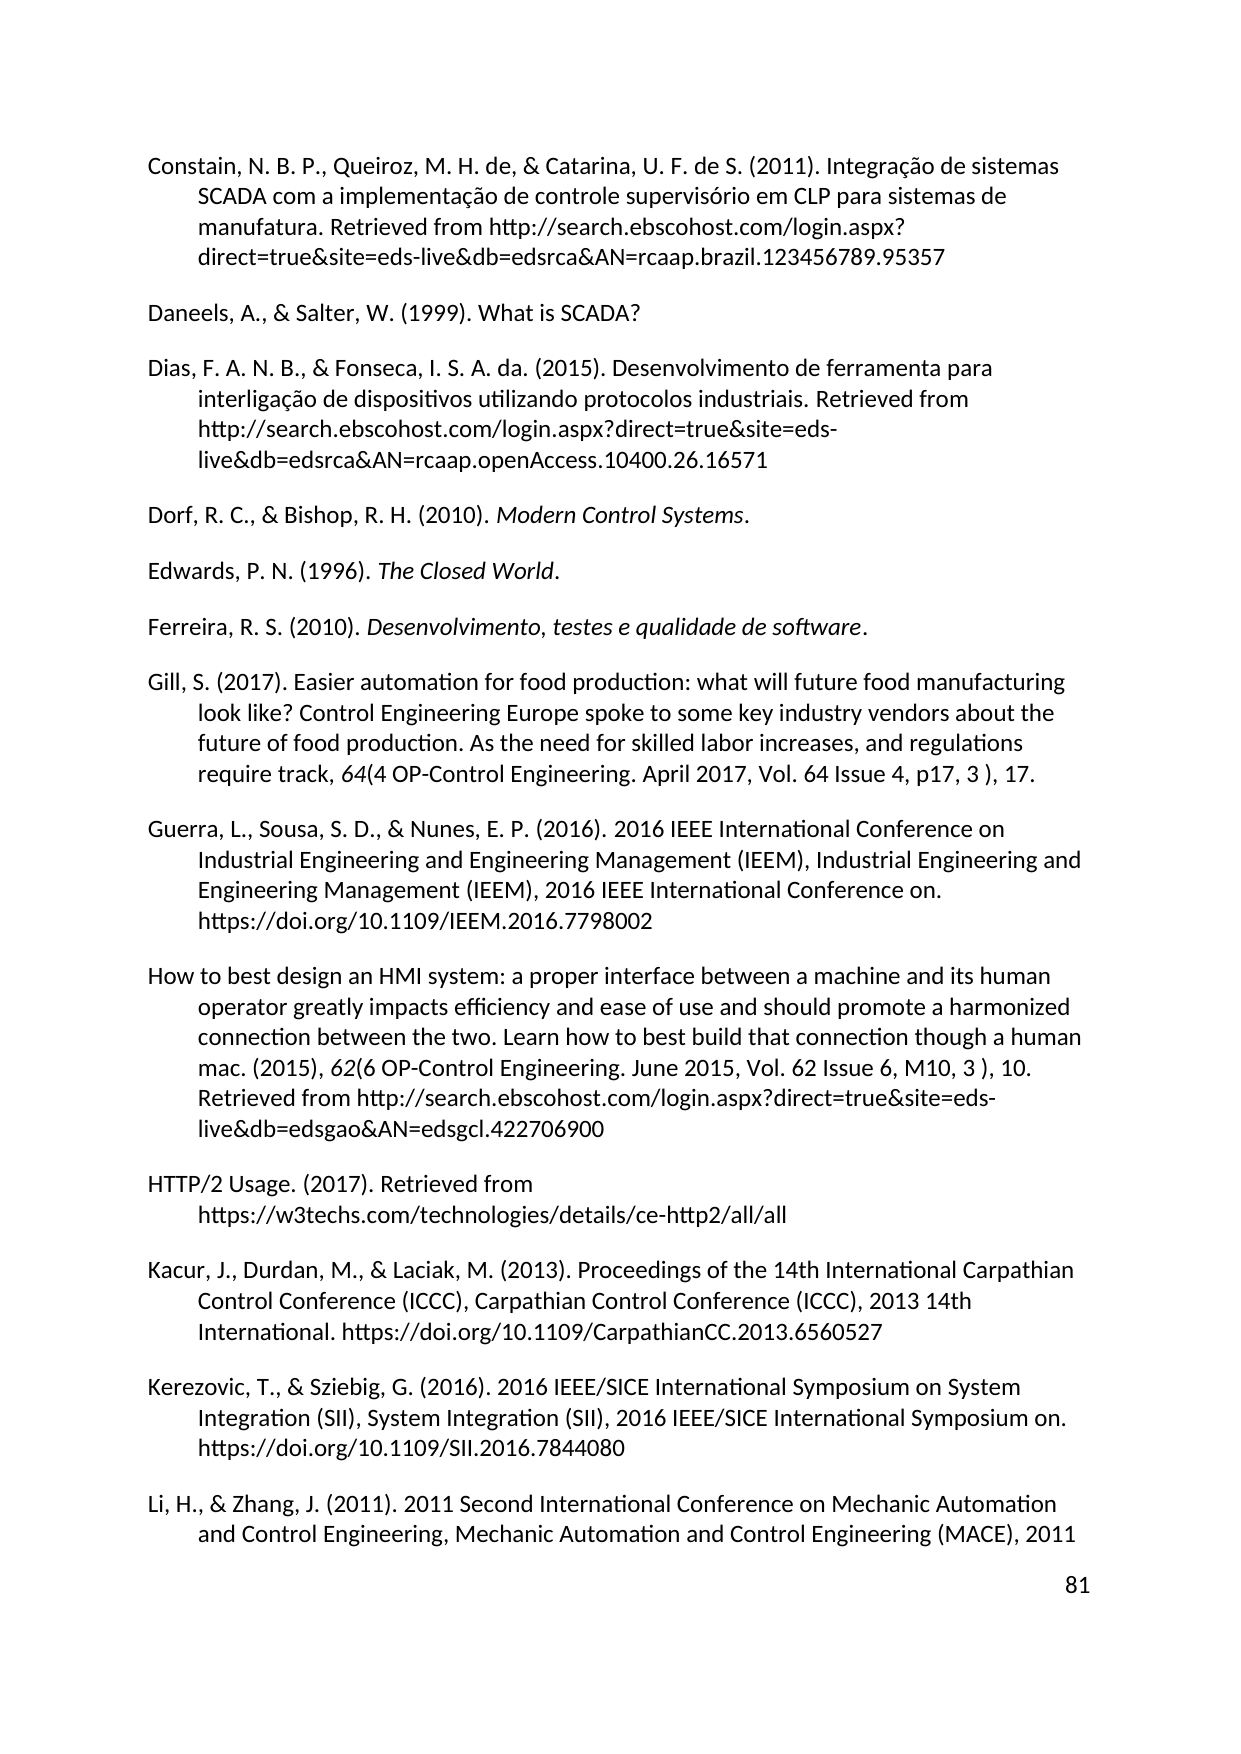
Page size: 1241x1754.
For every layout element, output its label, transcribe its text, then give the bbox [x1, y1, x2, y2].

text HTTP/2 Usage. (2017). Retrieved from https://w3techs.com/technologies/details/ce-http2/all/all [148, 1168, 1090, 1229]
text Daneels, A., & Salter, W. (1999). What is SCADA? [148, 297, 1090, 328]
text Edwards, P. N. (1996). The Closed World. [148, 555, 1090, 586]
text Dorf, R. C., & Bishop, R. H. (2010). Modern Control Systems. [148, 500, 1090, 530]
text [148, 1488, 1090, 1549]
text How to best design an HMI system: a proper interface between a machine and its human operator greatly impacts efficiency and ease of use and should promote a harmonized connection between the two. Learn how to best build that connection though a human mac. (2015), 62(6 OP-Control Engineering. June 2015, Vol. 62 Issue 6, M10, 3 ), 10. Retrieved from http://search.ebscohost.com/login.aspx?direct=true&site=eds-live&db=edsgao&AN=edsgcl.422706900 [148, 960, 1090, 1143]
text Constain, N. B. P., Queiroz, M. H. de, & Catarina, U. F. de S. (2011). Integração de sistemas SCADA com a implementação de controle supervisório em CLP para sistemas de manufatura. Retrieved from http://search.ebscohost.com/login.aspx?direct=true&site=eds-live&db=edsrca&AN=rcaap.brazil.123456789.95357 [148, 150, 1090, 272]
text Kacur, J., Durdan, M., & Laciak, M. (2013). Proceedings of the 14th International Carpathian Control Conference (ICCC), Carpathian Control Conference (ICCC), 2013 14th International. https://doi.org/10.1109/CarpathianCC.2013.6560527 [148, 1254, 1090, 1346]
text Dias, F. A. N. B., & Fonseca, I. S. A. da. (2015). Desenvolvimento de ferramenta para interligação de dispositivos utilizando protocolos industriais. Retrieved from http://search.ebscohost.com/login.aspx?direct=true&site=eds-live&db=edsrca&AN=rcaap.openAccess.10400.26.16571 [148, 353, 1090, 475]
text Gill, S. (2017). Easier automation for food production: what will future food manufacturing look like? Control Engineering Europe spoke to some key industry vendors about the future of food production. As the need for skilled labor increases, and regulations require track, 64(4 OP-Control Engineering. April 2017, Vol. 64 Issue 4, p17, 3 ), 17. [148, 666, 1090, 788]
text Kerezovic, T., & Sziebig, G. (2016). 2016 IEEE/SICE International Symposium on System Integration (SII), System Integration (SII), 2016 IEEE/SICE International Symposium on. https://doi.org/10.1109/SII.2016.7844080 [148, 1371, 1090, 1463]
text Ferreira, R. S. (2010). Desenvolvimento, testes e qualidade de software. [148, 611, 1090, 641]
text Guerra, L., Sousa, S. D., & Nunes, E. P. (2016). 2016 IEEE International Conference on Industrial Engineering and Engineering Management (IEEM), Industrial Engineering and Engineering Management (IEEM), 2016 IEEE International Conference on. https://doi.org/10.1109/IEEM.2016.7798002 [148, 813, 1090, 935]
